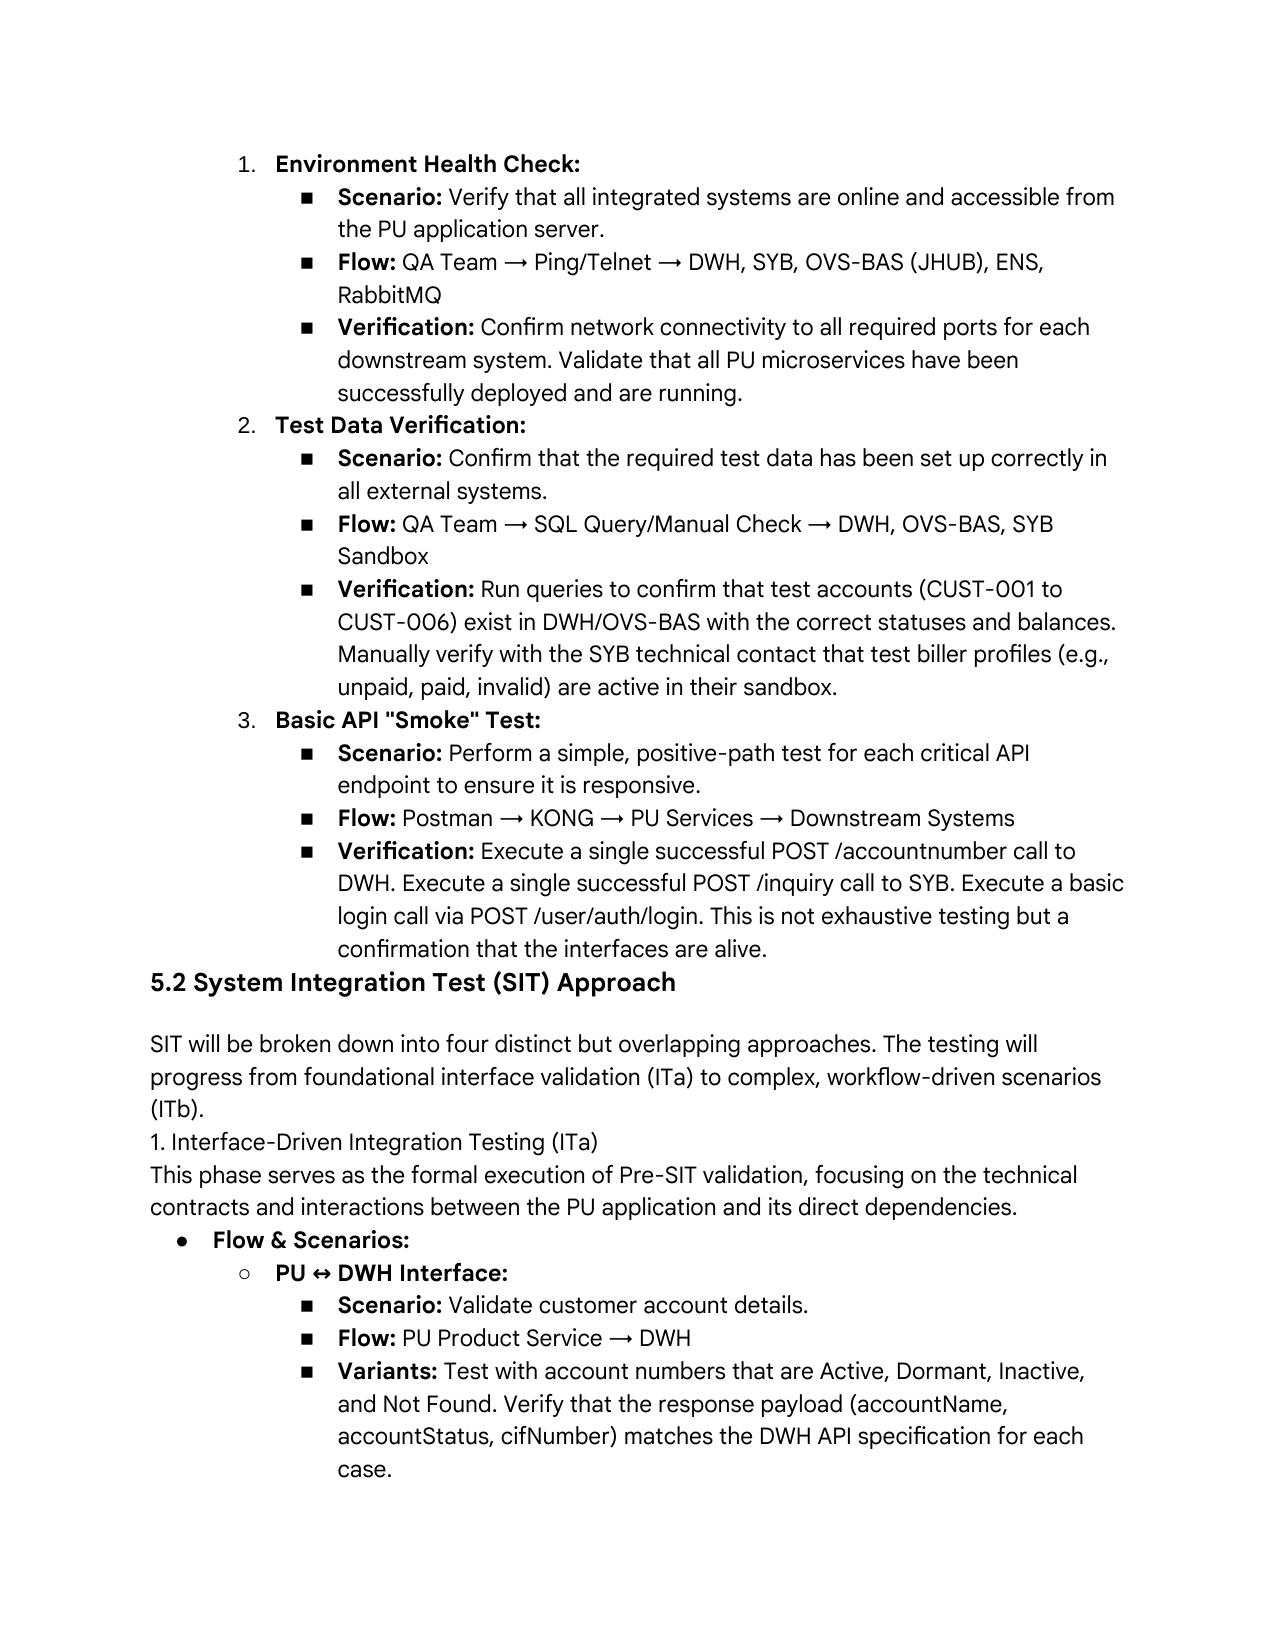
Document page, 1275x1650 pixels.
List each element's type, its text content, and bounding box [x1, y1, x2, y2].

text SIT will be broken down into four distinct but overlapping approaches. The testing will progress from foundational interface validation (ITa) to complex, workflow-driven scenarios (ITb). [150, 1030, 1125, 1124]
list Test Data Verification: [237, 412, 1125, 440]
list Scenario: Confirm that the required test data has been set up correctly in all external systems. [300, 444, 1125, 506]
list Scenario: Perform a simple, positive-path test for each critical API endpoint to ensure it is responsive. [300, 739, 1125, 800]
list PU ↔ DWH Interface: [237, 1259, 1125, 1288]
list Variants: Test with account numbers that are Active, Dormant, Inactive, and Not Found. Verify that the response payload (accountName, accountStatus, cifNumber) matches the DWH API specification for each case. [300, 1357, 1125, 1484]
list Flow: Postman → KONG → PU Services → Downstream Systems [300, 804, 1125, 833]
list Scenario: Verify that all integrated systems are online and accessible from the PU application server. [300, 183, 1125, 244]
text This phase serves as the formal execution of Pre-SIT validation, focusing on the technical contracts and interactions between the PU application and its direct dependencies. [150, 1161, 1125, 1222]
list Environment Health Check: [237, 150, 1125, 179]
list Verification: Execute a single successful POST /accountnumber call to DWH. Execute a single successful POST /inquiry call to SYB. Execute a basic login call via POST /user/auth/login. This is not exhaustive testing but a confirmation that the interfaces are alive. [300, 837, 1125, 964]
list Verification: Confirm network connectivity to all required ports for each downstream system. Validate that all PU microservices have been successfully deployed and are running. [300, 313, 1125, 408]
list Flow: QA Team → SQL Query/Manual Check → DWH, OVS-BAS, SYB Sandbox [300, 510, 1125, 571]
list Verification: Run queries to confirm that test accounts (CUST-001 to CUST-006) exist in DWH/OVS-BAS with the correct statuses and balances. Manually verify with the SYB technical contact that test biller profiles (e.g., unpaid, paid, invalid) are active in their sandbox. [300, 575, 1125, 702]
subtitle 5.2 System Integration Test (SIT) Approach [150, 968, 1125, 999]
list Scenario: Validate customer account details. [300, 1292, 1125, 1320]
list Flow & Scenarios: [175, 1226, 1125, 1255]
list Basic API "Smoke" Test: [237, 706, 1125, 735]
text 1. Interface-Driven Integration Testing (ITa) [150, 1128, 1125, 1157]
list Flow: QA Team → Ping/Telnet → DWH, SYB, OVS-BAS (JHUB), ENS, RabbitMQ [300, 248, 1125, 309]
list Flow: PU Product Service → DWH [300, 1324, 1125, 1353]
